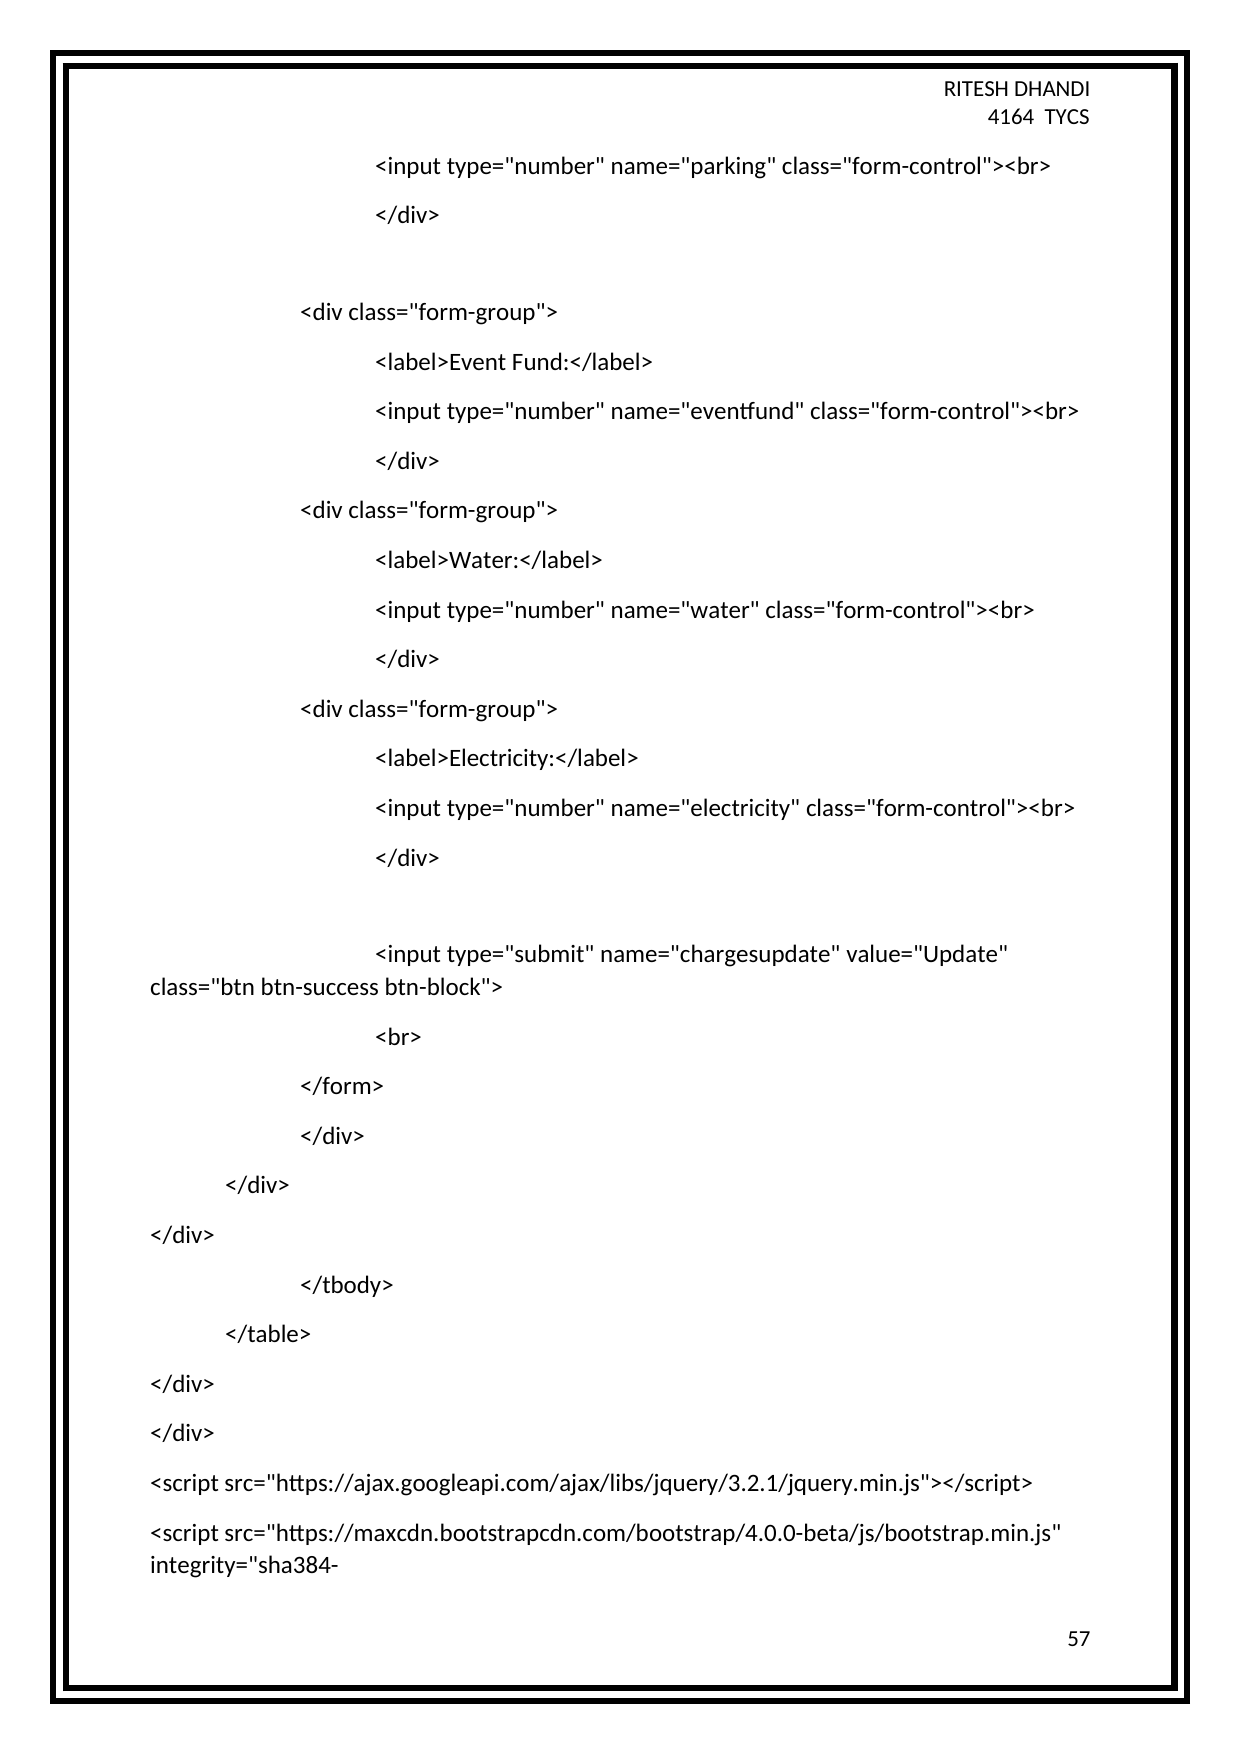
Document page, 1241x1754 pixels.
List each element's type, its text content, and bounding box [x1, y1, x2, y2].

text <div class="form-group"> [150, 296, 1090, 327]
text </tbody> [150, 1269, 1090, 1299]
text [150, 1517, 1090, 1580]
text </div> [150, 1120, 1090, 1151]
text </div> [150, 643, 1090, 674]
text <div class="form-group"> [150, 693, 1090, 723]
text <br> [150, 1021, 1090, 1051]
text <input type="number" name="eventfund" class="form-control"><br> [150, 395, 1090, 426]
text </div> [150, 1368, 1090, 1398]
text <script src="https://ajax.googleapi.com/ajax/libs/jquery/3.2.1/jquery.min.js"></script> [150, 1467, 1090, 1498]
text <input type="number" name="parking" class="form-control"><br> [150, 150, 1090, 181]
text </div> [150, 199, 1090, 230]
text </form> [150, 1070, 1090, 1101]
text </div> [150, 842, 1090, 872]
text </div> [150, 1417, 1090, 1448]
text <label>Event Fund:</label> [150, 346, 1090, 376]
text </table> [150, 1318, 1090, 1349]
text <label>Water:</label> [150, 544, 1090, 575]
text <input type="number" name="electricity" class="form-control"><br> [150, 792, 1090, 823]
text <div class="form-group"> [150, 494, 1090, 525]
text </div> [150, 1219, 1090, 1250]
text <label>Electricity:</label> [150, 742, 1090, 773]
text </div> [150, 445, 1090, 476]
text <input type="number" name="water" class="form-control"><br> [150, 594, 1090, 624]
text <input type="submit" name="chargesupdate" value="Update" class="btn btn-success btn-block"> [150, 938, 1090, 1002]
text </div> [150, 1169, 1090, 1200]
